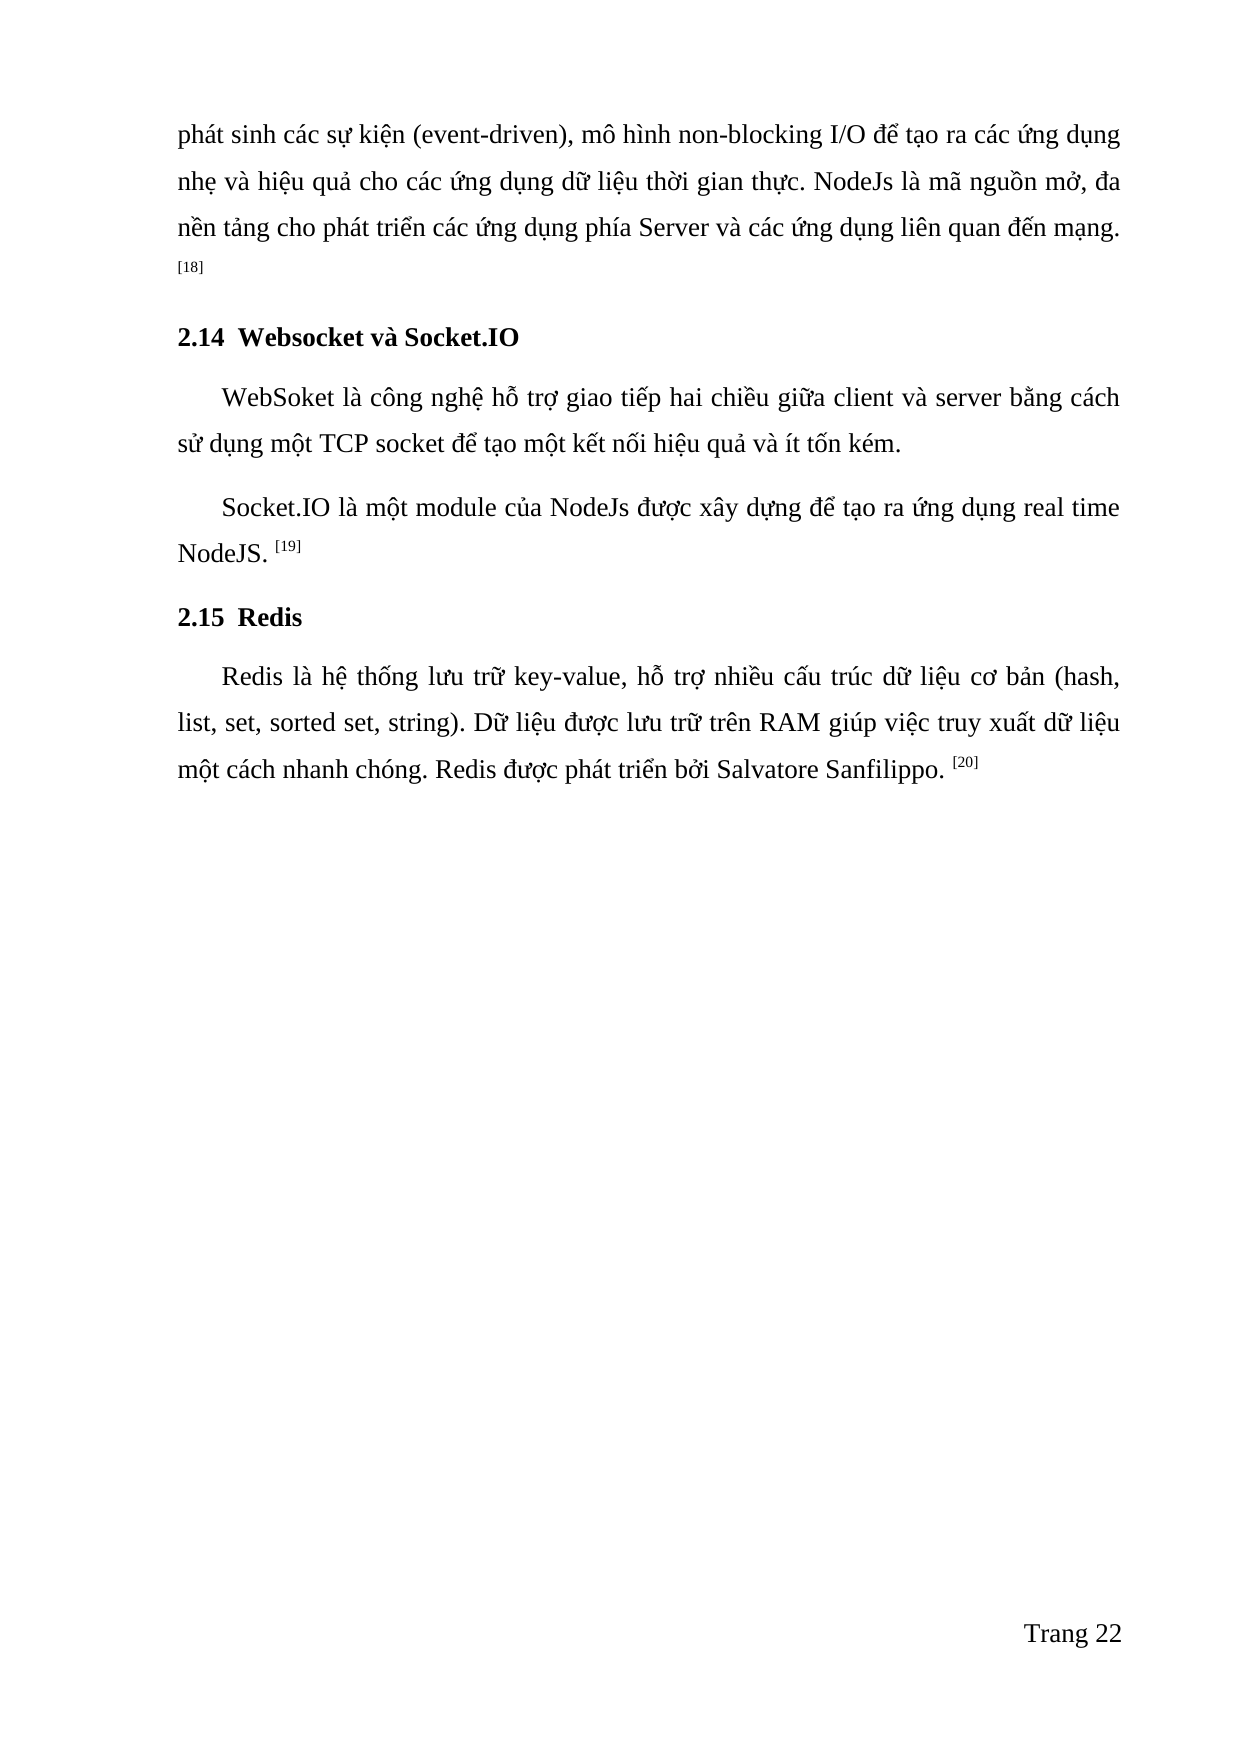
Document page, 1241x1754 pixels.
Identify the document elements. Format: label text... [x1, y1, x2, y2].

text Redis là hệ thống lưu trữ key-value, hỗ trợ nhiều cấu trúc dữ liệu cơ bản (hash, list, set, sorted set, string). Dữ liệu được lưu trữ trên RAM giúp việc truy xuất dữ liệu một cách nhanh chóng. Redis được phát triển bởi Salvatore Sanfilippo. [20] [177, 660, 1122, 784]
subtitle Redis [177, 601, 1122, 632]
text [177, 118, 1122, 289]
subtitle Websocket và Socket.IO [177, 321, 1122, 353]
text Socket.IO là một module của NodeJs được xây dựng để tạo ra ứng dụng real time NodeJS. [19] [177, 491, 1122, 568]
text WebSoket là công nghệ hỗ trợ giao tiếp hai chiều giữa client và server bằng cách sử dụng một TCP socket để tạo một kết nối hiệu quả và ít tốn kém. [177, 381, 1122, 458]
